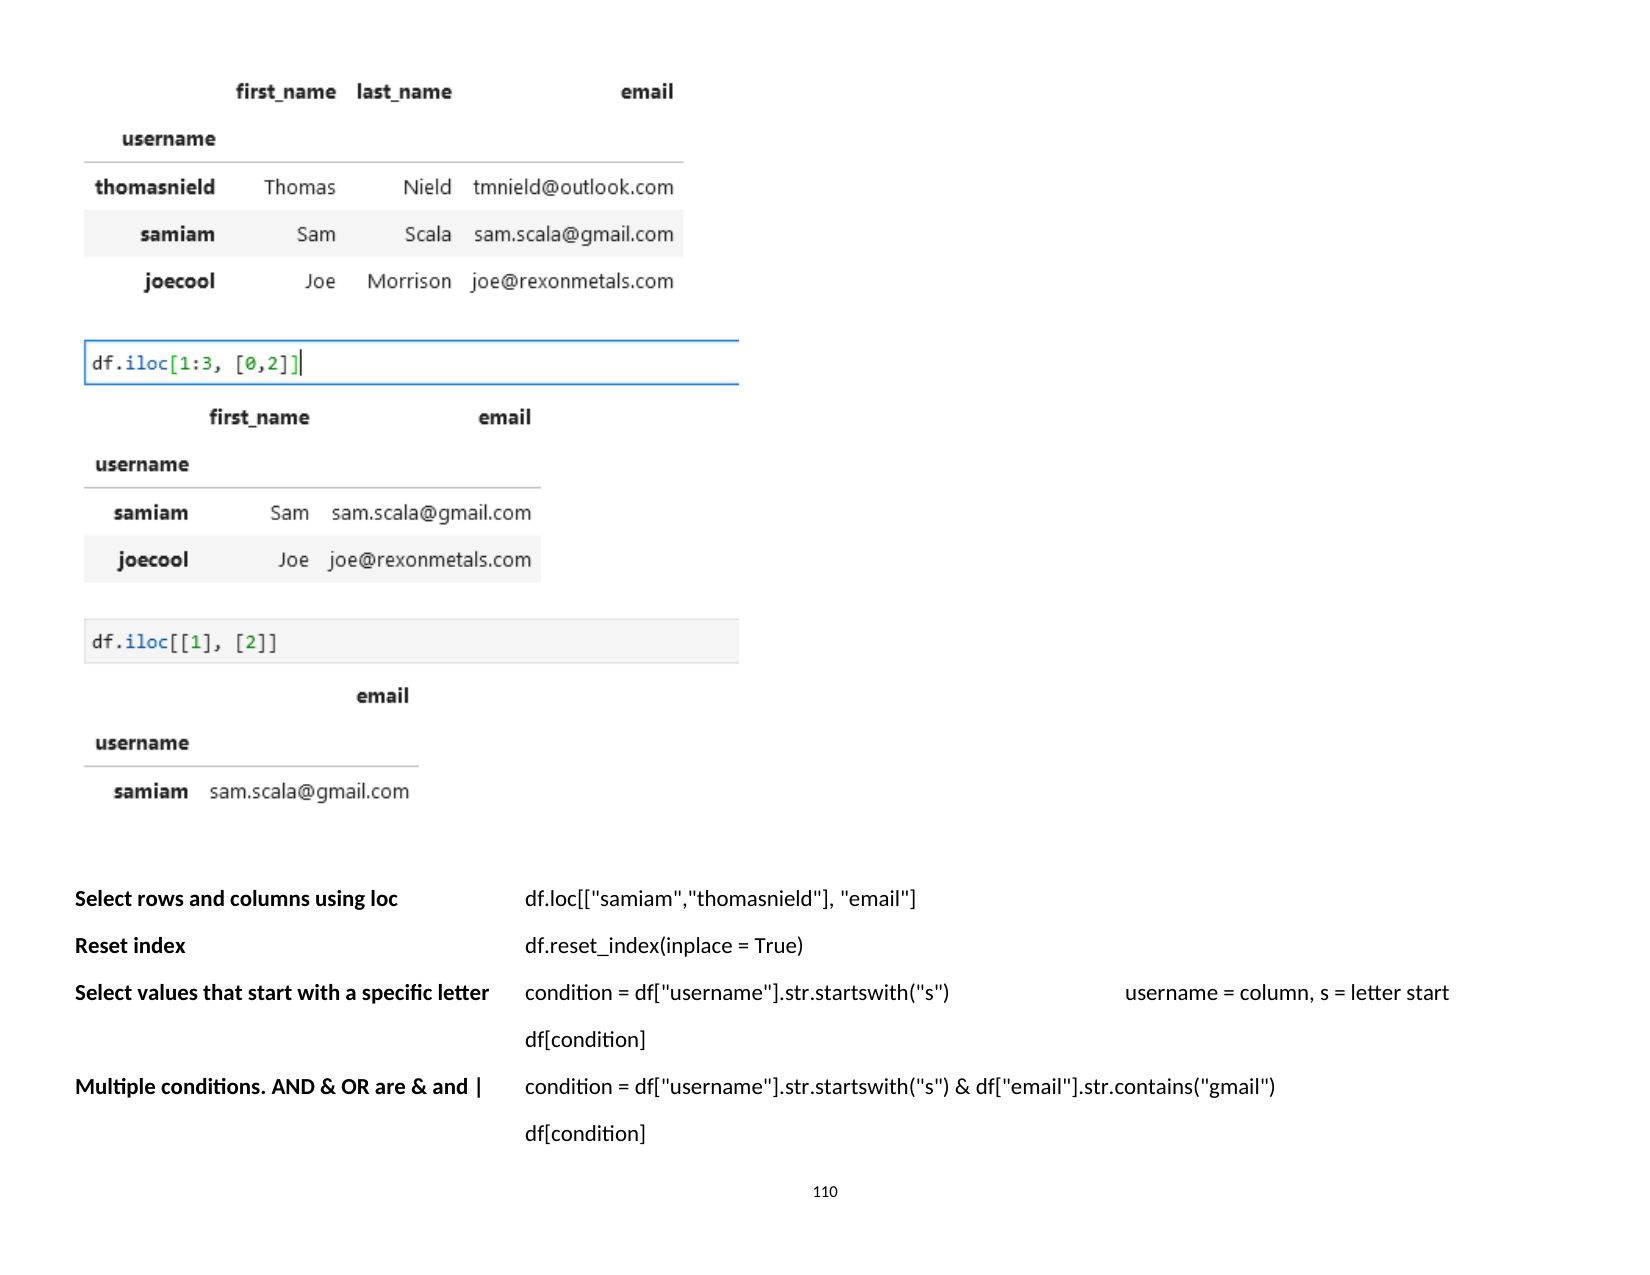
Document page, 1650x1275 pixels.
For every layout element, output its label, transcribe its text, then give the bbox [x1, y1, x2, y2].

text Select values that start with a specific letter condition = df["username"].str.startswith("s") username = column, s = letter start [75, 978, 1575, 1006]
text Multiple conditions. AND & OR are & and | condition = df["username"].str.startswith("s") & df["email"].str.contains("gmail") [75, 1072, 1575, 1100]
text df[condition] [450, 1025, 1575, 1053]
text Select rows and columns using loc df.loc[["samiam","thomasnield"], "email"] [75, 884, 1575, 913]
text Reset index df.reset_index(inplace = True) [75, 931, 1575, 959]
picture [75, 75, 740, 819]
text df[condition] [450, 1119, 1575, 1147]
